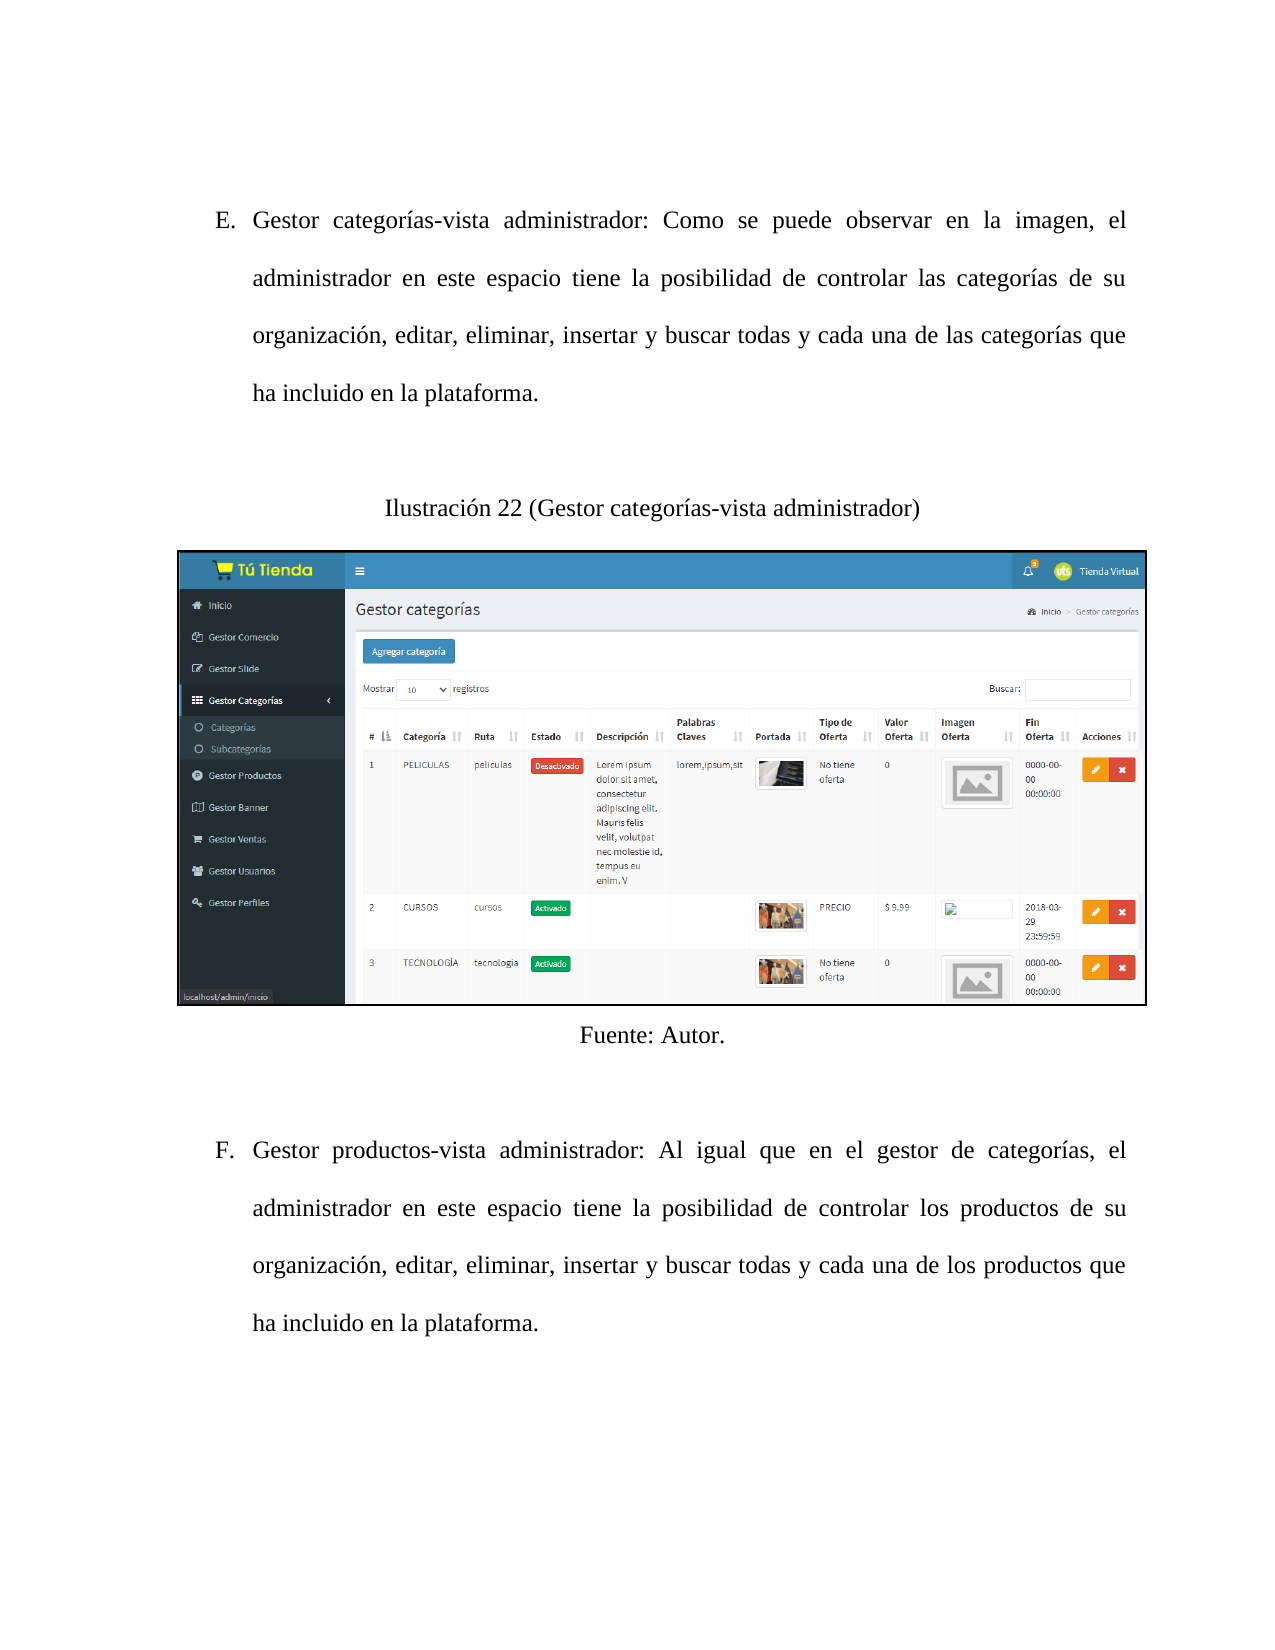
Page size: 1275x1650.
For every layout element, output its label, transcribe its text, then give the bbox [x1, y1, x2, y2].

text Ilustración 22 (Gestor categorías-vista administrador) [148, 493, 1127, 521]
list Gestor productos-vista administrador: Al igual que en el gestor de categorías, el administrador en este espacio tiene la posibilidad de controlar los productos de su organización, editar, eliminar, insertar y buscar todas y cada una de los productos que ha incluido en la plataforma. [215, 1136, 1127, 1337]
text Fuente: Autor. [148, 1021, 1127, 1049]
list Gestor categorías-vista administrador: Como se puede observar en la imagen, el administrador en este espacio tiene la posibilidad de controlar las categorías de su organización, editar, eliminar, insertar y buscar todas y cada una de las categorías que ha incluido en la plataforma. [215, 205, 1127, 406]
picture [179, 552, 1145, 1004]
